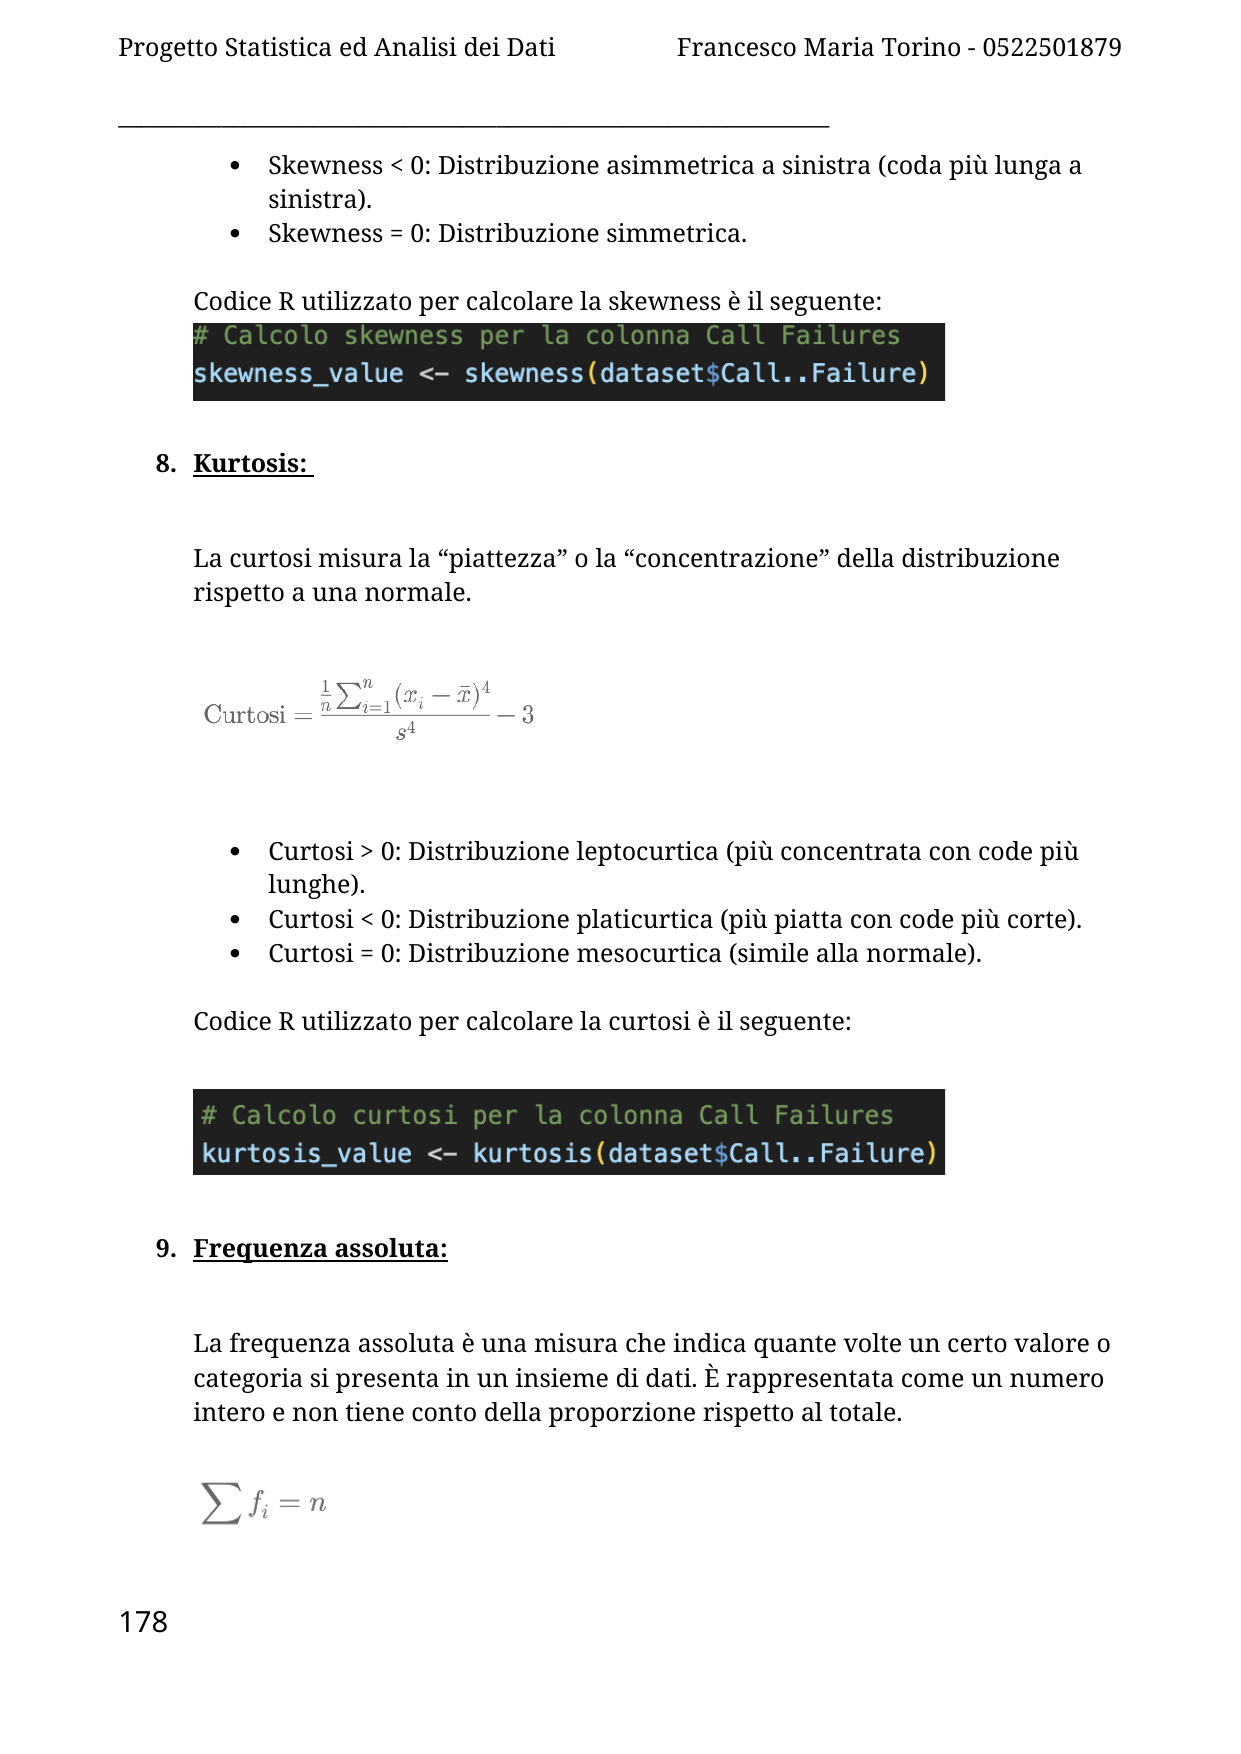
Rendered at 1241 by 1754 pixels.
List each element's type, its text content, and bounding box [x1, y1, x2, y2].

picture [193, 1467, 348, 1555]
list Frequenza assoluta: [156, 1231, 1122, 1265]
list Curtosi > 0: Distribuzione leptocurtica (più concentrata con code più lunghe). [231, 833, 1122, 901]
list Curtosi < 0: Distribuzione platicurtica (più piatta con code più corte). [231, 901, 1122, 935]
list Codice R utilizzato per calcolare la curtosi è il seguente: [193, 1003, 1122, 1037]
picture [193, 643, 552, 772]
text La curtosi misura la “piattezza” o la “concentrazione” della distribuzione rispetto a una normale. [193, 541, 1122, 609]
list Kurtosis: [156, 446, 1122, 480]
text La frequenza assoluta è una misura che indica quante volte un certo valore o categoria si presenta in un insieme di dati. È rappresentata come un numero intero e non tiene conto della proporzione rispetto al totale. [193, 1326, 1122, 1428]
list Curtosi = 0: Distribuzione mesocurtica (simile alla normale). [231, 935, 1122, 969]
list Codice R utilizzato per calcolare la skewness è il seguente: [193, 284, 1122, 318]
picture [193, 1089, 946, 1175]
list Skewness < 0: Distribuzione asimmetrica a sinistra (coda più lunga a sinistra). [231, 148, 1122, 216]
picture [193, 323, 946, 401]
list Skewness = 0: Distribuzione simmetrica. [231, 216, 1122, 250]
